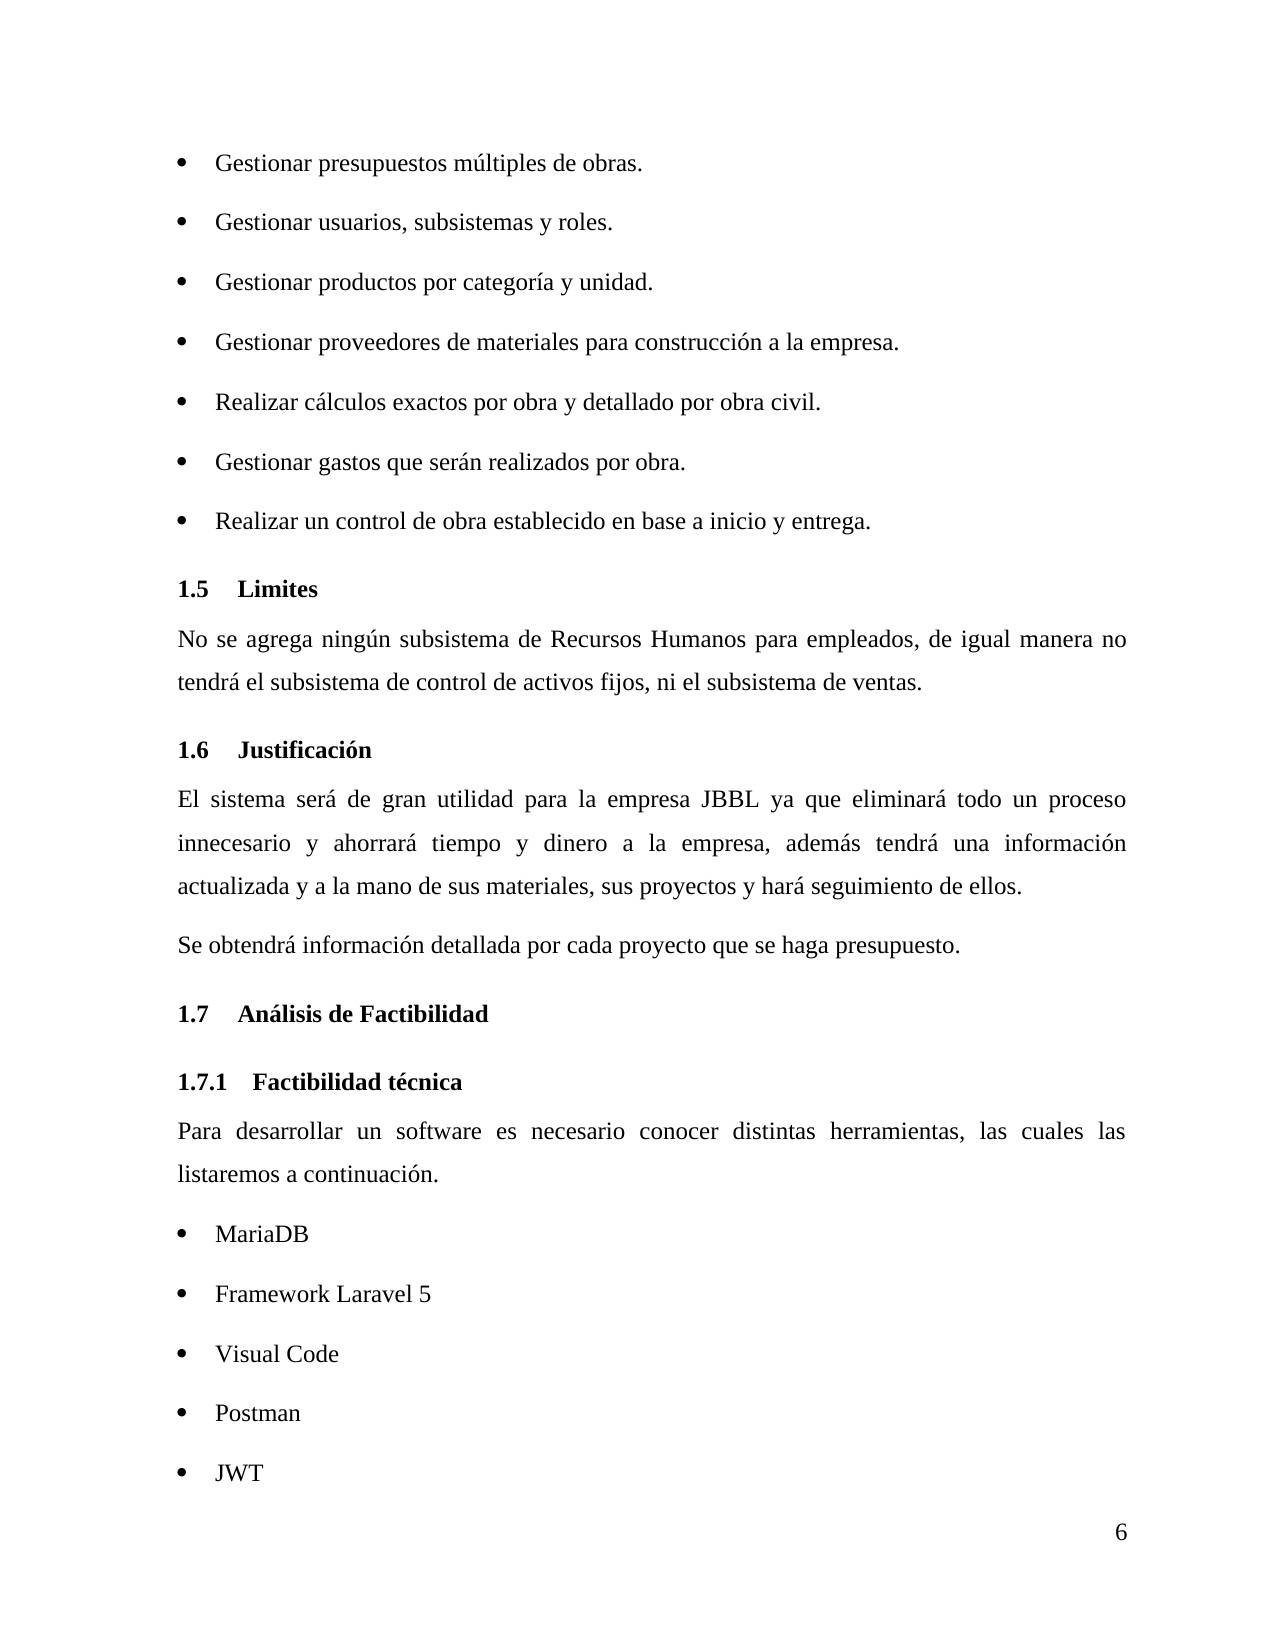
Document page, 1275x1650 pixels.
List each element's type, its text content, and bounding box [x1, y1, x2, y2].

list Realizar un control de obra establecido en base a inicio y entrega. [177, 506, 1127, 535]
subtitle Limites [177, 574, 1127, 603]
list Framework Laravel 5 [177, 1279, 1127, 1308]
list MariaDB [177, 1219, 1127, 1248]
list Gestionar proveedores de materiales para construcción a la empresa. [177, 327, 1127, 356]
list Realizar cálculos exactos por obra y detallado por obra civil. [177, 387, 1127, 416]
text Para desarrollar un software es necesario conocer distintas herramientas, las cuales las listaremos a continuación. [177, 1116, 1127, 1188]
list Postman [177, 1398, 1127, 1427]
list Gestionar gastos que serán realizados por obra. [177, 447, 1127, 475]
subtitle Análisis de Factibilidad [177, 999, 1127, 1027]
text El sistema será de gran utilidad para la empresa JBBL ya que eliminará todo un proceso innecesario y ahorrará tiempo y dinero a la empresa, además tendrá una información actualizada y a la mano de sus materiales, sus proyectos y hará seguimiento de ellos. [177, 784, 1127, 899]
list Gestionar usuarios, subsistemas y roles. [177, 207, 1127, 236]
subtitle Justificación [177, 735, 1127, 764]
list Visual Code [177, 1339, 1127, 1367]
list JWT [177, 1458, 1127, 1487]
subtitle Factibilidad técnica [177, 1067, 1127, 1096]
list Gestionar productos por categoría y unidad. [177, 267, 1127, 296]
list Gestionar presupuestos múltiples de obras. [177, 148, 1127, 176]
text No se agrega ningún subsistema de Recursos Humanos para empleados, de igual manera no tendrá el subsistema de control de activos fijos, ni el subsistema de ventas. [177, 624, 1127, 696]
text Se obtendrá información detallada por cada proyecto que se haga presupuesto. [177, 931, 1127, 959]
